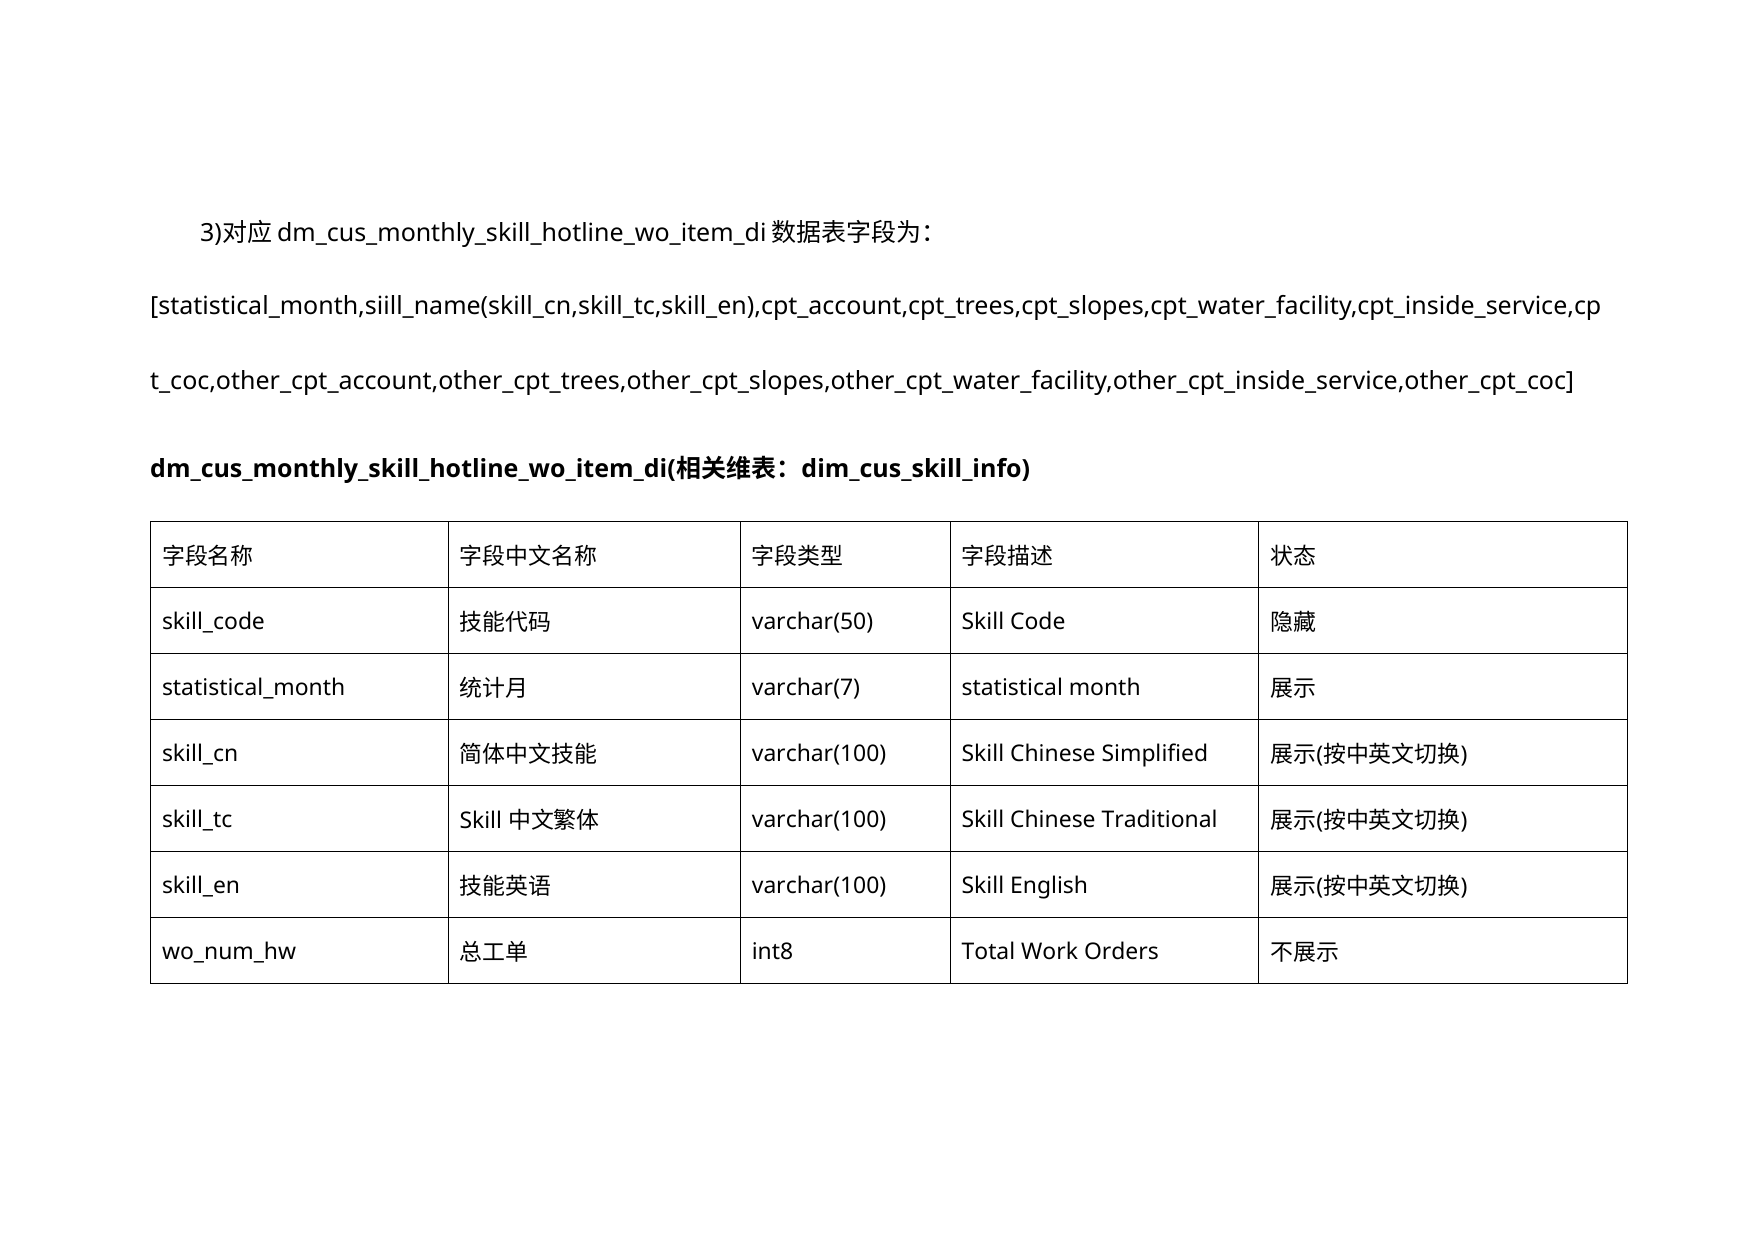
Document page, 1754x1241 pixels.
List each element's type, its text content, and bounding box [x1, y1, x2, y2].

table_header 字段中文名称 [449, 522, 740, 587]
table_header 字段名称 [151, 522, 448, 587]
table_cell Skill English [951, 852, 1258, 917]
table_cell 技能代码 [449, 588, 740, 653]
table_cell statistical month [951, 654, 1258, 719]
table_cell 统计月 [449, 654, 740, 719]
table_cell 技能英语 [449, 852, 740, 917]
table_cell Skill Chinese Traditional [951, 786, 1258, 851]
table_cell skill_en [151, 852, 448, 917]
table_cell varchar(7) [741, 654, 950, 719]
table_cell Skill 中文繁体 [449, 786, 740, 851]
table_cell 简体中文技能 [449, 720, 740, 785]
table_cell varchar(50) [741, 588, 950, 653]
text 3)对应dm_cus_monthly_skill_hotline_wo_item_di数据表字段为：[statistical_month,siill_name(skill_cn,skill_tc,skill_en),cpt_account,cpt_trees,cpt_slopes,cpt_water_facility,cpt_inside_service,cpt_coc,other_cpt_account,other_cpt_trees,other_cpt_slopes,other_cpt_water_facility,other_cpt_inside_service,other_cpt_coc] [150, 198, 1604, 412]
table_cell skill_tc [151, 786, 448, 851]
table_cell skill_code [151, 588, 448, 653]
table_header 字段类型 [741, 522, 950, 587]
table_cell 不展示 [1259, 918, 1627, 983]
table_cell 隐藏 [1259, 588, 1627, 653]
table_cell varchar(100) [741, 786, 950, 851]
table_cell skill_cn [151, 720, 448, 785]
table_cell varchar(100) [741, 720, 950, 785]
table_cell Skill Code [951, 588, 1258, 653]
table_cell Total Work Orders [951, 918, 1258, 983]
table_cell wo_num_hw [151, 918, 448, 983]
table_cell statistical_month [151, 654, 448, 719]
table_cell Skill Chinese Simplified [951, 720, 1258, 785]
table_cell 展示 [1259, 654, 1627, 719]
table_cell 总工单 [449, 918, 740, 983]
text dm_cus_monthly_skill_hotline_wo_item_di(相关维表：dim_cus_skill_info) [150, 434, 1604, 499]
table_header 状态 [1259, 522, 1627, 587]
table_cell 展示(按中英文切换) [1259, 786, 1627, 851]
table_header 字段描述 [951, 522, 1258, 587]
table_cell varchar(100) [741, 852, 950, 917]
table_cell 展示(按中英文切换) [1259, 720, 1627, 785]
table_cell 展示(按中英文切换) [1259, 852, 1627, 917]
table_cell int8 [741, 918, 950, 983]
